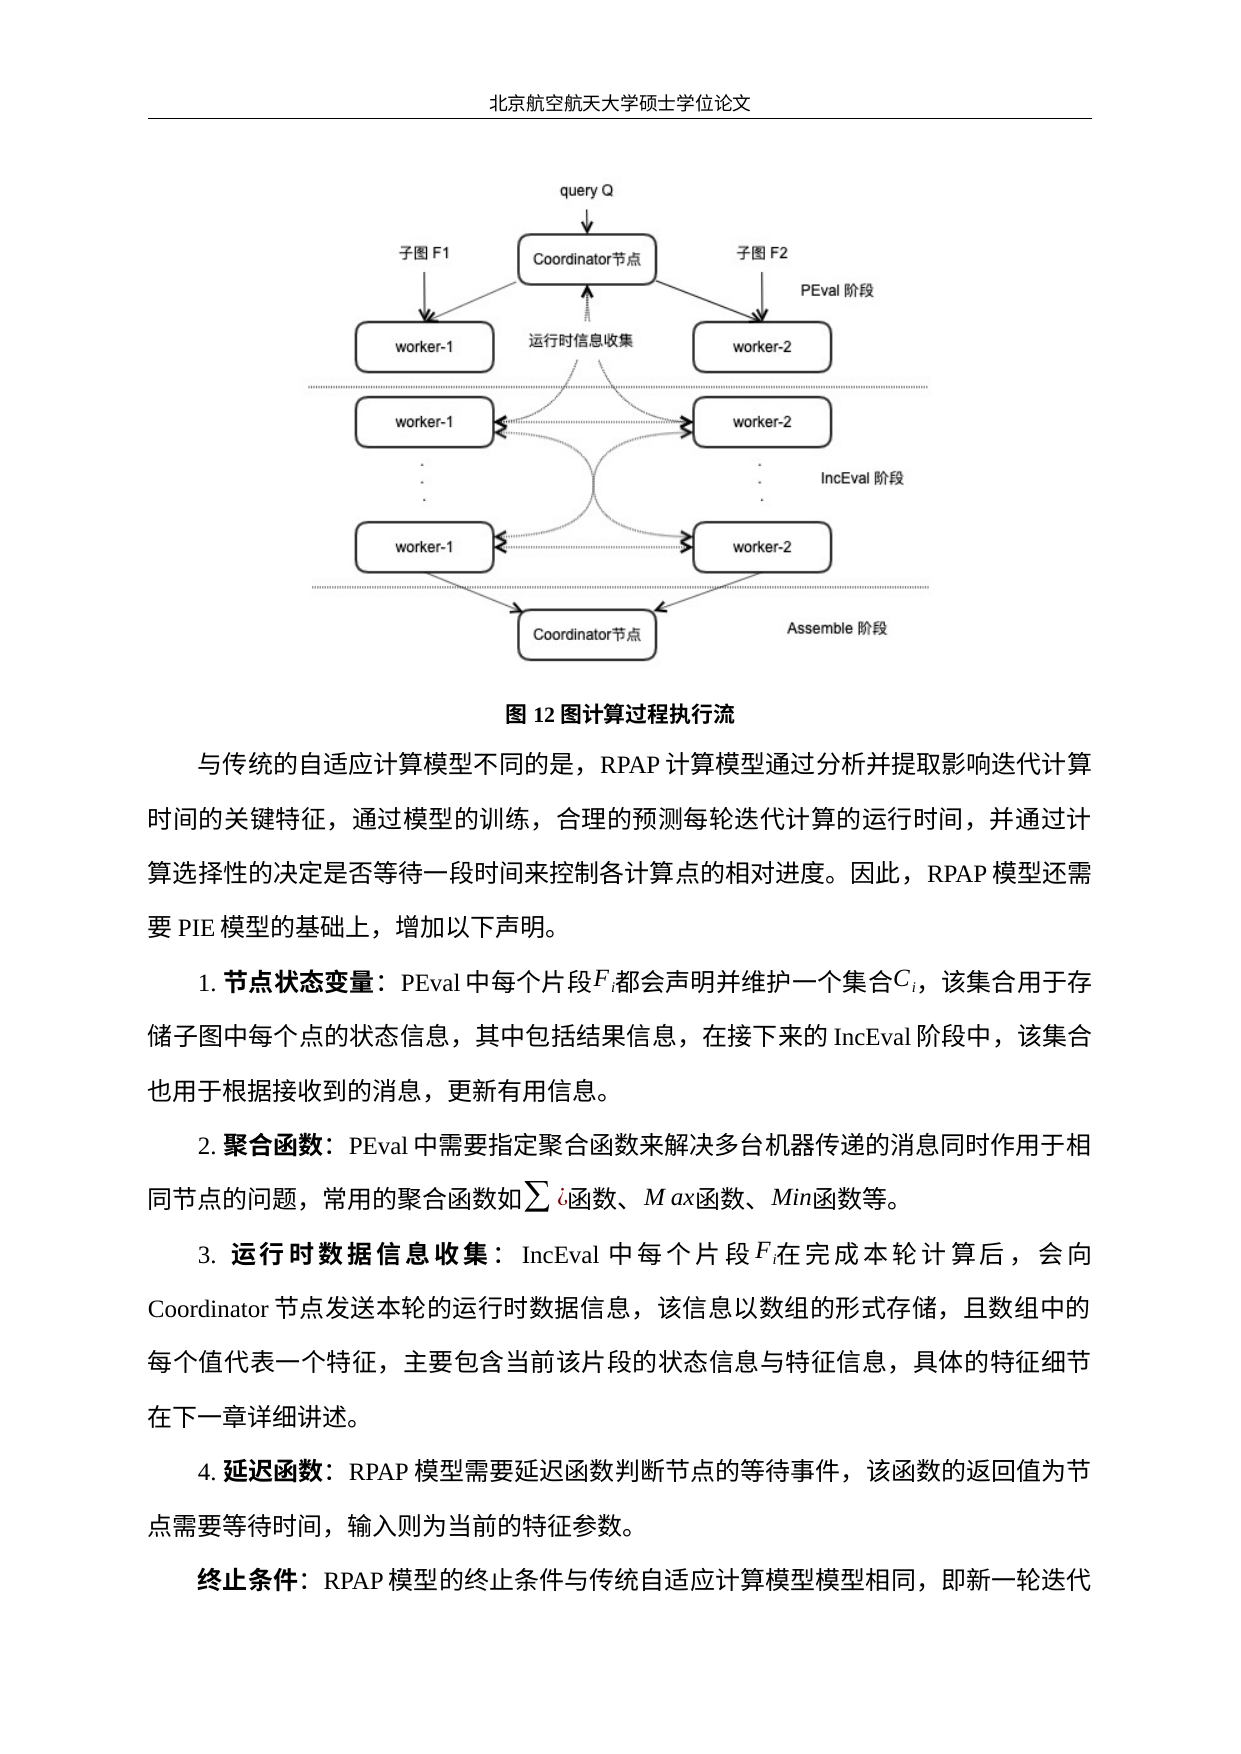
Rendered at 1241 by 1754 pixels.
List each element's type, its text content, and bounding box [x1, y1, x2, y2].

text 与传统的自适应计算模型不同的是，RPAP计算模型通过分析并提取影响迭代计算时间的关键特征，通过模型的训练，合理的预测每轮迭代计算的运行时间，并通过计算选择性的决定是否等待一段时间来控制各计算点的相对进度。因此，RPAP模型还需要PIE模型的基础上，增加以下声明。 [148, 745, 1092, 944]
text 3. 运行时数据信息收集：IncEval中每个片段在完成本轮计算后，会向Coordinator节点发送本轮的运行时数据信息，该信息以数组的形式存储，且数组中的每个值代表一个特征，主要包含当前该片段的状态信息与特征信息，具体的特征细节在下一章详细讲述。 [148, 1234, 1092, 1433]
text 2. 聚合函数：PEval中需要指定聚合函数来解决多台机器传递的消息同时作用于相同节点的问题，常用的聚合函数如函数、函数、函数等。 [148, 1125, 1092, 1216]
text 1. 节点状态变量：PEval中每个片段都会声明并维护一个集合，该集合用于存储子图中每个点的状态信息，其中包括结果信息，在接下来的IncEval阶段中，该集合也用于根据接收到的消息，更新有用信息。 [148, 962, 1092, 1107]
text 图 12 图计算过程执行流 [148, 699, 1092, 729]
picture [281, 147, 960, 685]
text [148, 1560, 1092, 1597]
text 4. 延迟函数：RPAP模型需要延迟函数判断节点的等待事件，该函数的返回值为节点需要等待时间，输入则为当前的特征参数。 [148, 1452, 1092, 1542]
